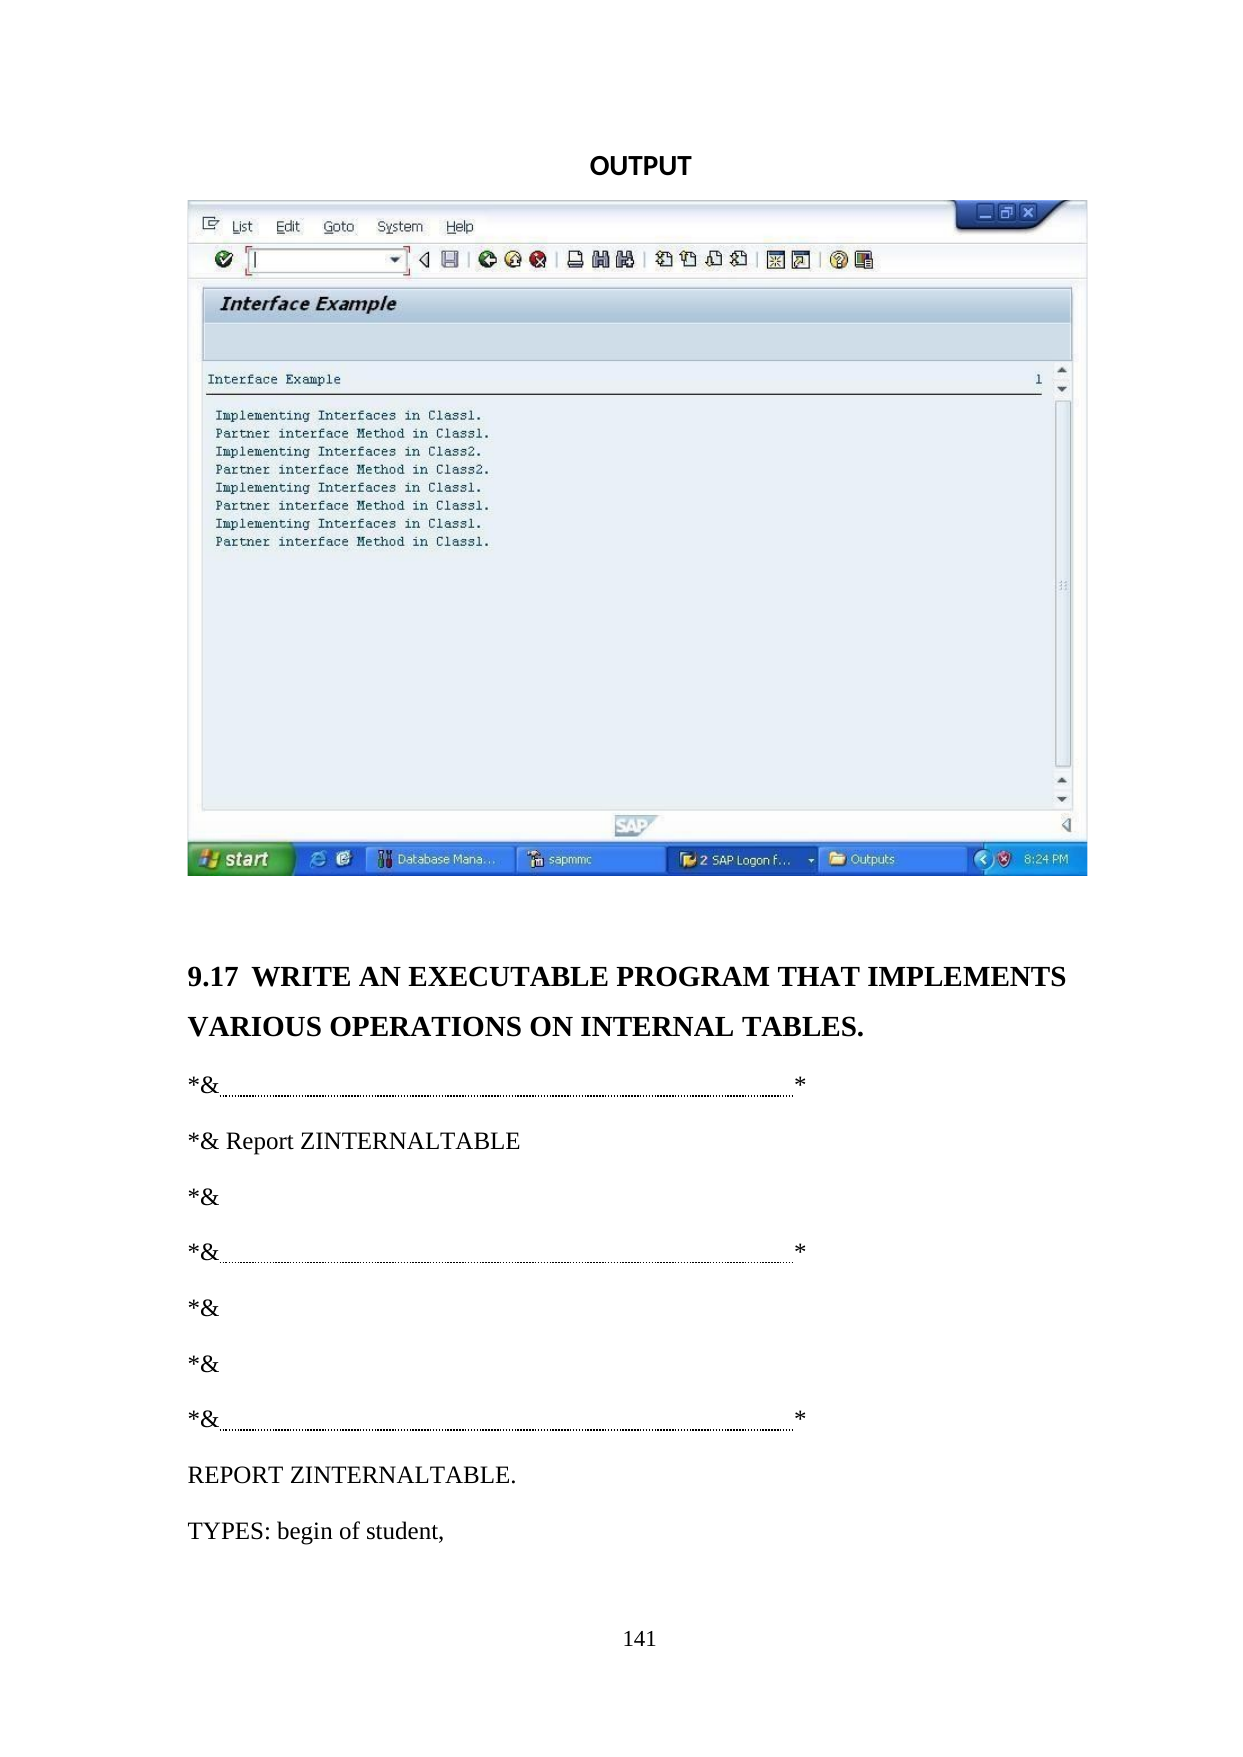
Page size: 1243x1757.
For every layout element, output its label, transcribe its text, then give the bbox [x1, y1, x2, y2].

text *& [187, 1182, 1145, 1210]
list WRITE AN EXECUTABLE PROGRAM THAT IMPLEMENTS VARIOUS OPERATIONS ON INTERNAL TABLES. [187, 959, 1069, 1043]
subtitle OUTPUT [466, 147, 815, 182]
text *& * REPORT ZINTERNALTABLE. [187, 1404, 808, 1488]
text *& Report ZINTERNALTABLE [187, 1126, 1145, 1154]
picture [187, 200, 1088, 876]
text TYPES: begin of student, [187, 1516, 1145, 1544]
text *& [187, 1293, 1145, 1322]
text *& * [187, 1070, 1145, 1099]
text *& [187, 1349, 1145, 1377]
text *& * [187, 1237, 1145, 1266]
